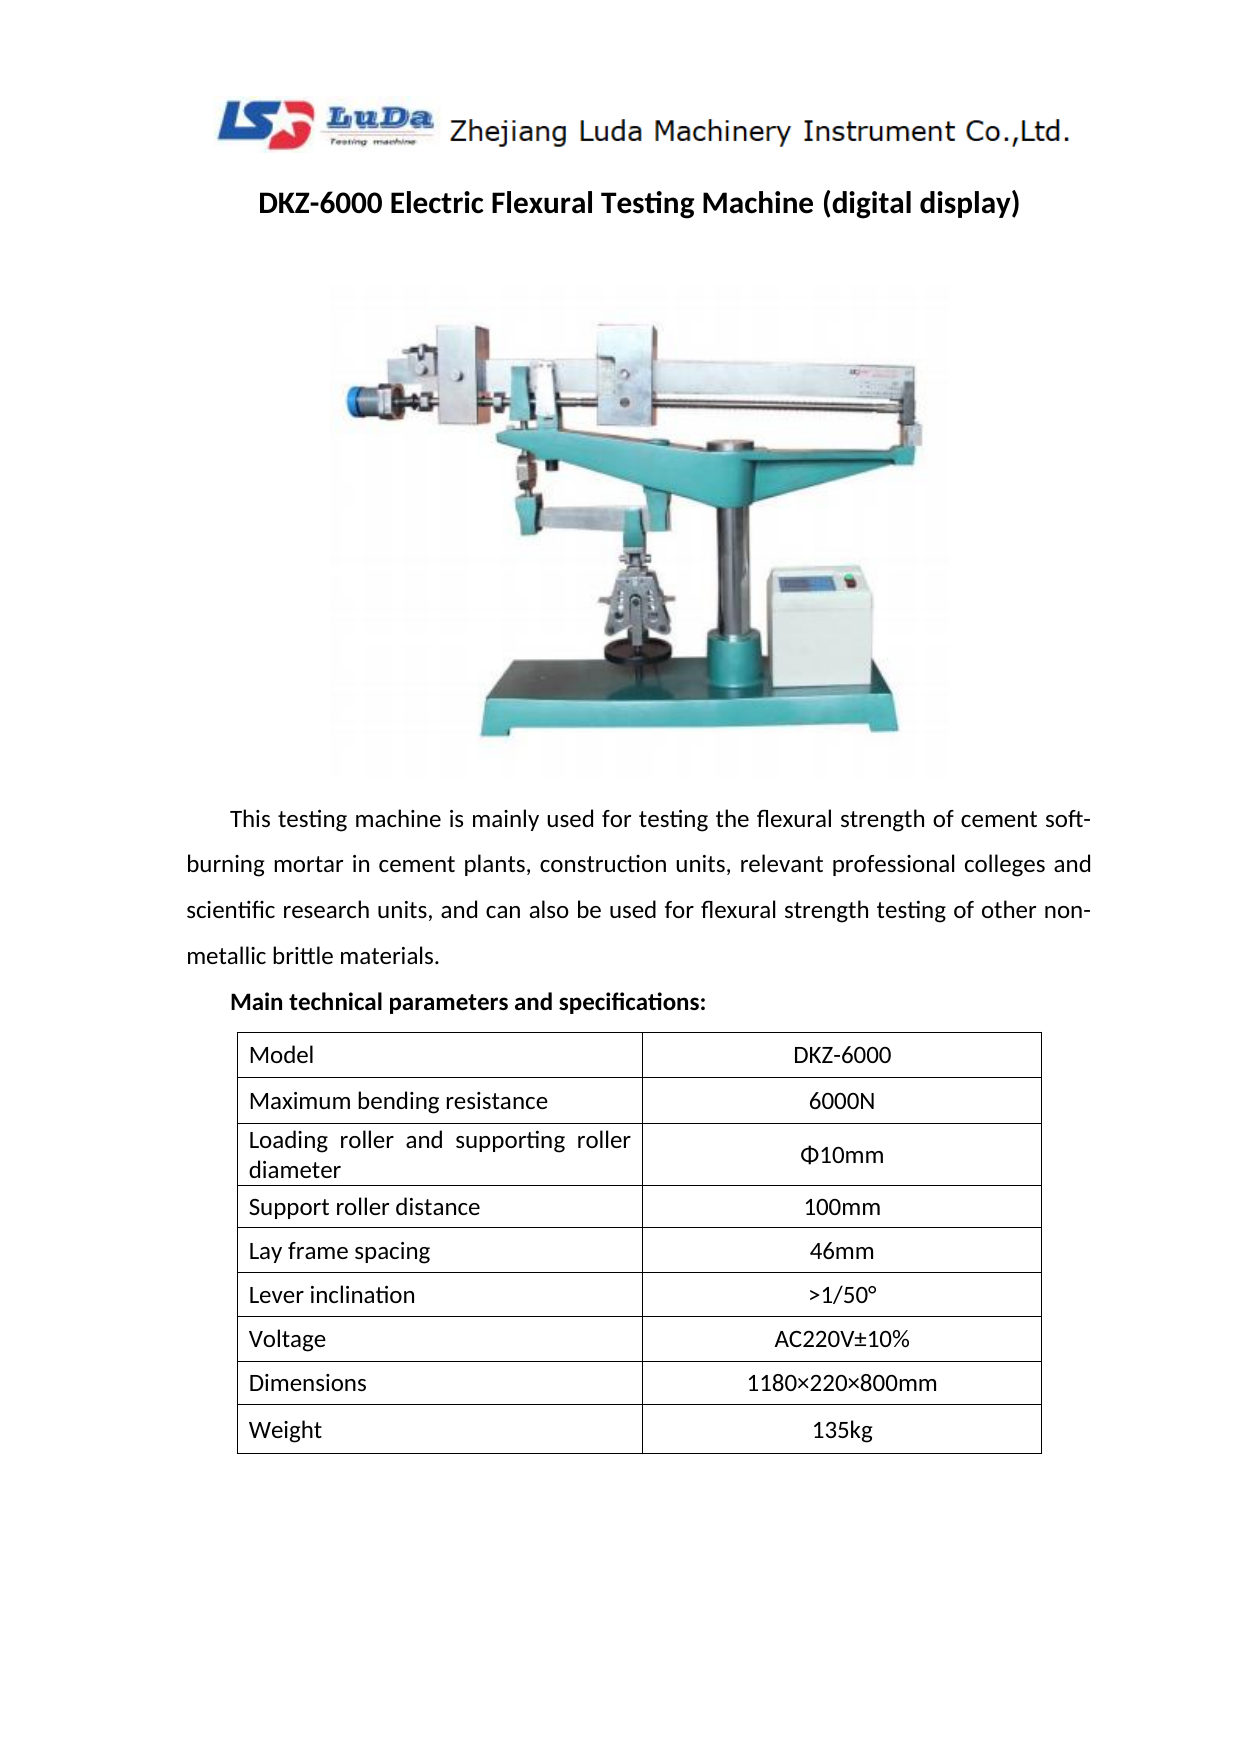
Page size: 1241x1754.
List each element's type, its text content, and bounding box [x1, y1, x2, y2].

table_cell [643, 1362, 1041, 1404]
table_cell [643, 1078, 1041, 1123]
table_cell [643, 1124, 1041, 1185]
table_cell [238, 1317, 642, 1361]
picture [213, 96, 1082, 164]
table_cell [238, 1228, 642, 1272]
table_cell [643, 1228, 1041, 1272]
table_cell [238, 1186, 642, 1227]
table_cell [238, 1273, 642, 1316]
text This testing machine is mainly used for testing the flexural strength of cement soft-burning mortar in cement plants, construction units, relevant professional colleges and scientific research units, and can also be used for flexural strength testing of other non-metallic brittle materials. [186, 803, 1093, 971]
picture [330, 284, 949, 778]
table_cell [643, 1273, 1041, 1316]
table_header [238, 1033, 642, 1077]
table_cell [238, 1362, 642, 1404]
text DKZ-6000 Electric Flexural Testing Machine (digital display) [186, 183, 1093, 221]
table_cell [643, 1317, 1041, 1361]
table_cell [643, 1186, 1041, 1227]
text Main technical parameters and specifications: [186, 986, 1093, 1016]
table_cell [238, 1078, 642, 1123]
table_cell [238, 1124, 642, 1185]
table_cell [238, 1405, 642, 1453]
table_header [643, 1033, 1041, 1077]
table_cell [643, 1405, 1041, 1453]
